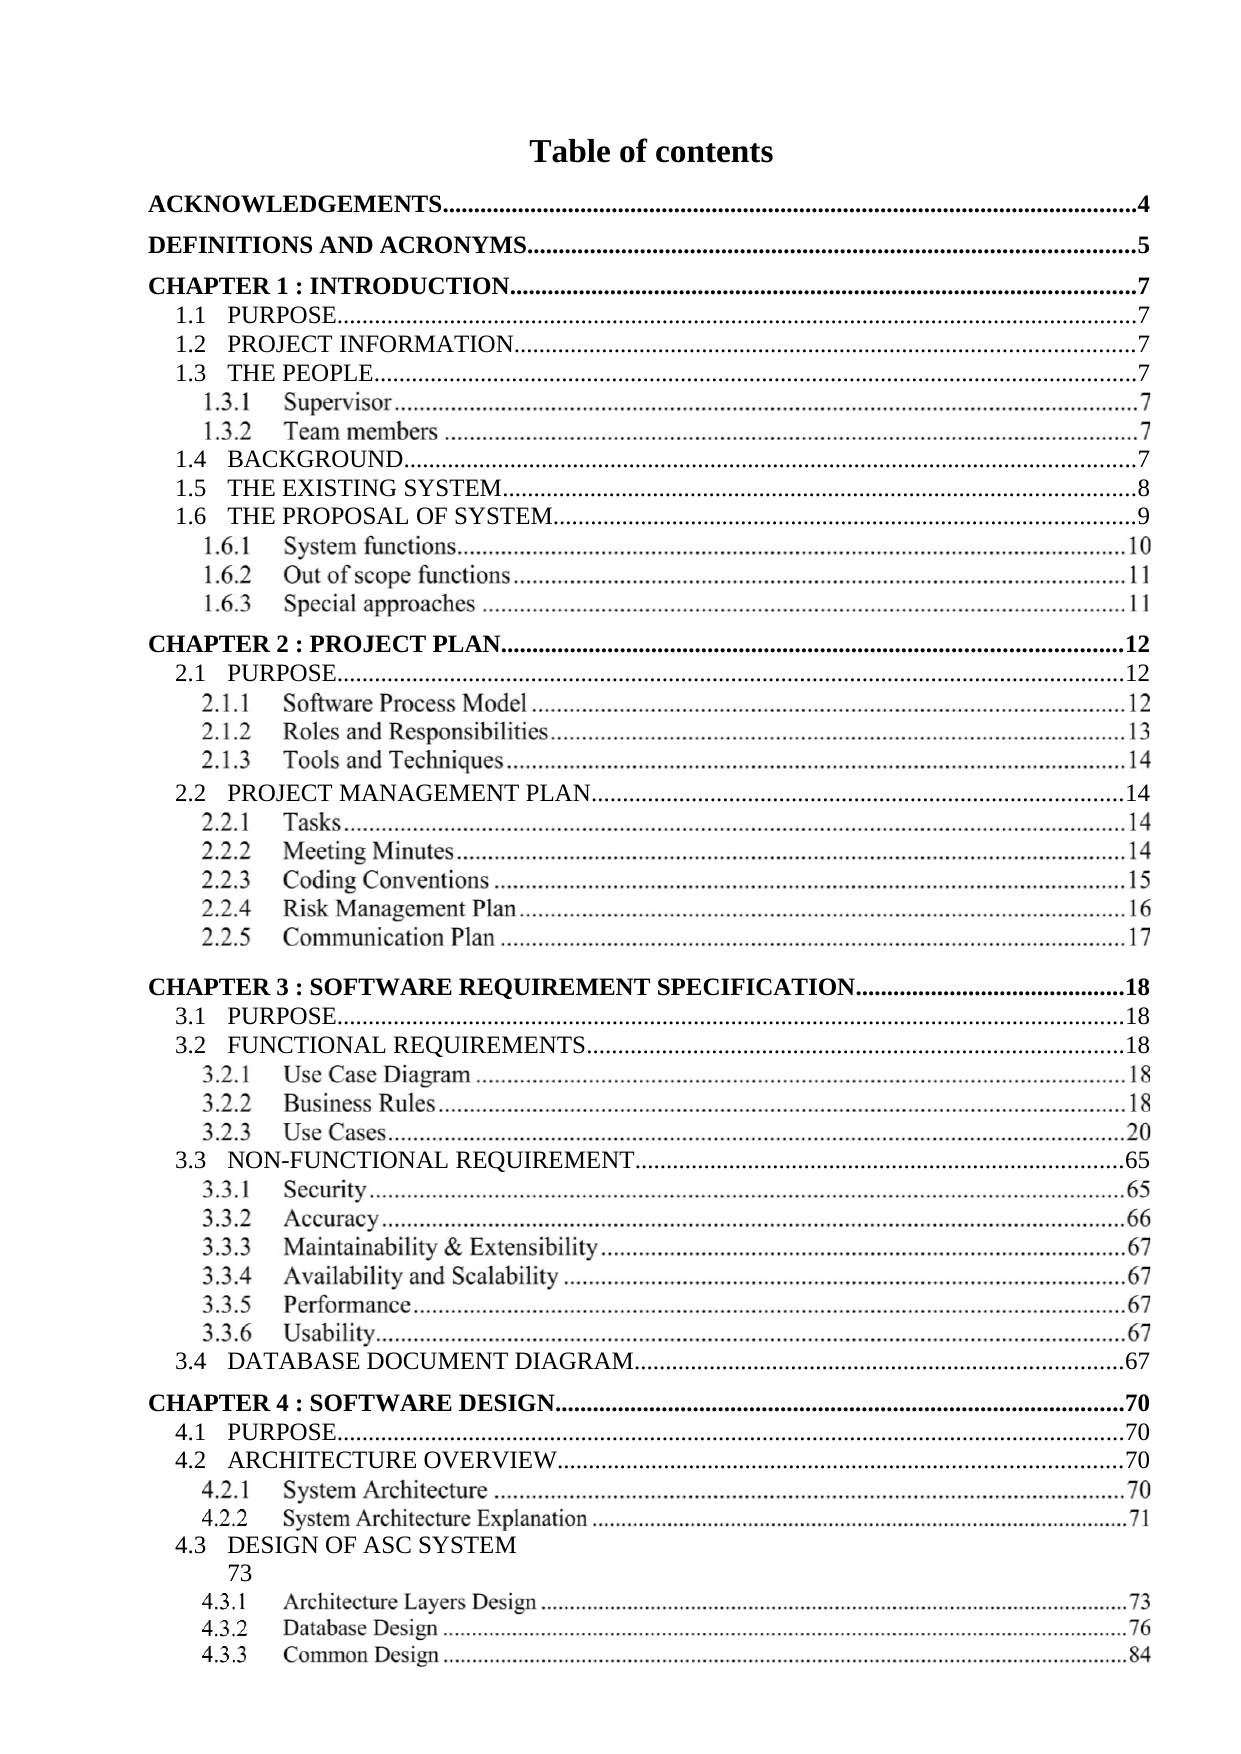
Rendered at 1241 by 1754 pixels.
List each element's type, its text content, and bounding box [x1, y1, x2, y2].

text DEFINITIONS AND ACRONYMS 5 [148, 230, 1152, 259]
picture [202, 1122, 1151, 1141]
text 1.3 THE PEOPLE 7 [175, 358, 1152, 386]
picture [201, 1508, 1149, 1530]
text 3.3 NON-FUNCTIONAL REQUIREMENT 65 [175, 1145, 1152, 1174]
picture [202, 1265, 1151, 1290]
text 2.2 PROJECT MANAGEMENT PLAN 14 [175, 778, 1152, 807]
picture [202, 1294, 1151, 1313]
text 1.4 BACKGROUND 7 [175, 444, 1152, 473]
picture [201, 1479, 1151, 1504]
text CHAPTER 1 : INTRODUCTION 7 [148, 271, 1152, 300]
picture [202, 1236, 1151, 1261]
picture [202, 1179, 1150, 1203]
picture [204, 420, 1151, 440]
text 4.2 ARCHITECTURE OVERVIEW 70 [175, 1446, 1152, 1474]
text 2.1 PURPOSE 12 [175, 658, 1152, 687]
text 3.1 PURPOSE 18 [175, 1001, 1152, 1030]
picture [202, 840, 1151, 865]
picture [202, 721, 1150, 745]
picture [202, 898, 1151, 922]
picture [202, 927, 1151, 946]
picture [202, 1064, 1150, 1088]
text 4.1 PURPOSE 70 [175, 1417, 1152, 1446]
text 1.2 PROJECT INFORMATION 7 [175, 329, 1152, 358]
text CHAPTER 2 : PROJECT PLAN 12 [148, 629, 1152, 658]
text 3.2 FUNCTIONAL REQUIREMENTS 18 [175, 1030, 1152, 1059]
picture [202, 1208, 1151, 1232]
text ACKNOWLEDGEMENTS 4 [148, 189, 1152, 218]
picture [202, 1322, 1151, 1346]
picture [204, 564, 1149, 589]
picture [202, 692, 1151, 712]
text 4.3 DESIGN OF ASC SYSTEM 73 [175, 1530, 1152, 1587]
picture [204, 535, 1151, 560]
text 1.6 THE PROPOSAL OF SYSTEM 9 [175, 501, 1152, 530]
picture [202, 869, 1150, 894]
picture [202, 812, 1151, 831]
picture [204, 593, 1149, 617]
text 3.4 DATABASE DOCUMENT DIAGRAM 67 [175, 1346, 1152, 1375]
text Table of contents [529, 132, 1172, 170]
picture [202, 750, 1151, 774]
text 1.5 THE EXISTING SYSTEM 8 [175, 473, 1152, 501]
text CHAPTER 3 : SOFTWARE REQUIREMENT SPECIFICATION 18 [148, 972, 1152, 1001]
text 1.1 PURPOSE 7 [175, 300, 1152, 329]
text CHAPTER 4 : SOFTWARE DESIGN 70 [148, 1388, 1152, 1417]
picture [202, 1092, 1150, 1112]
picture [204, 391, 1151, 416]
picture [201, 1592, 1151, 1667]
